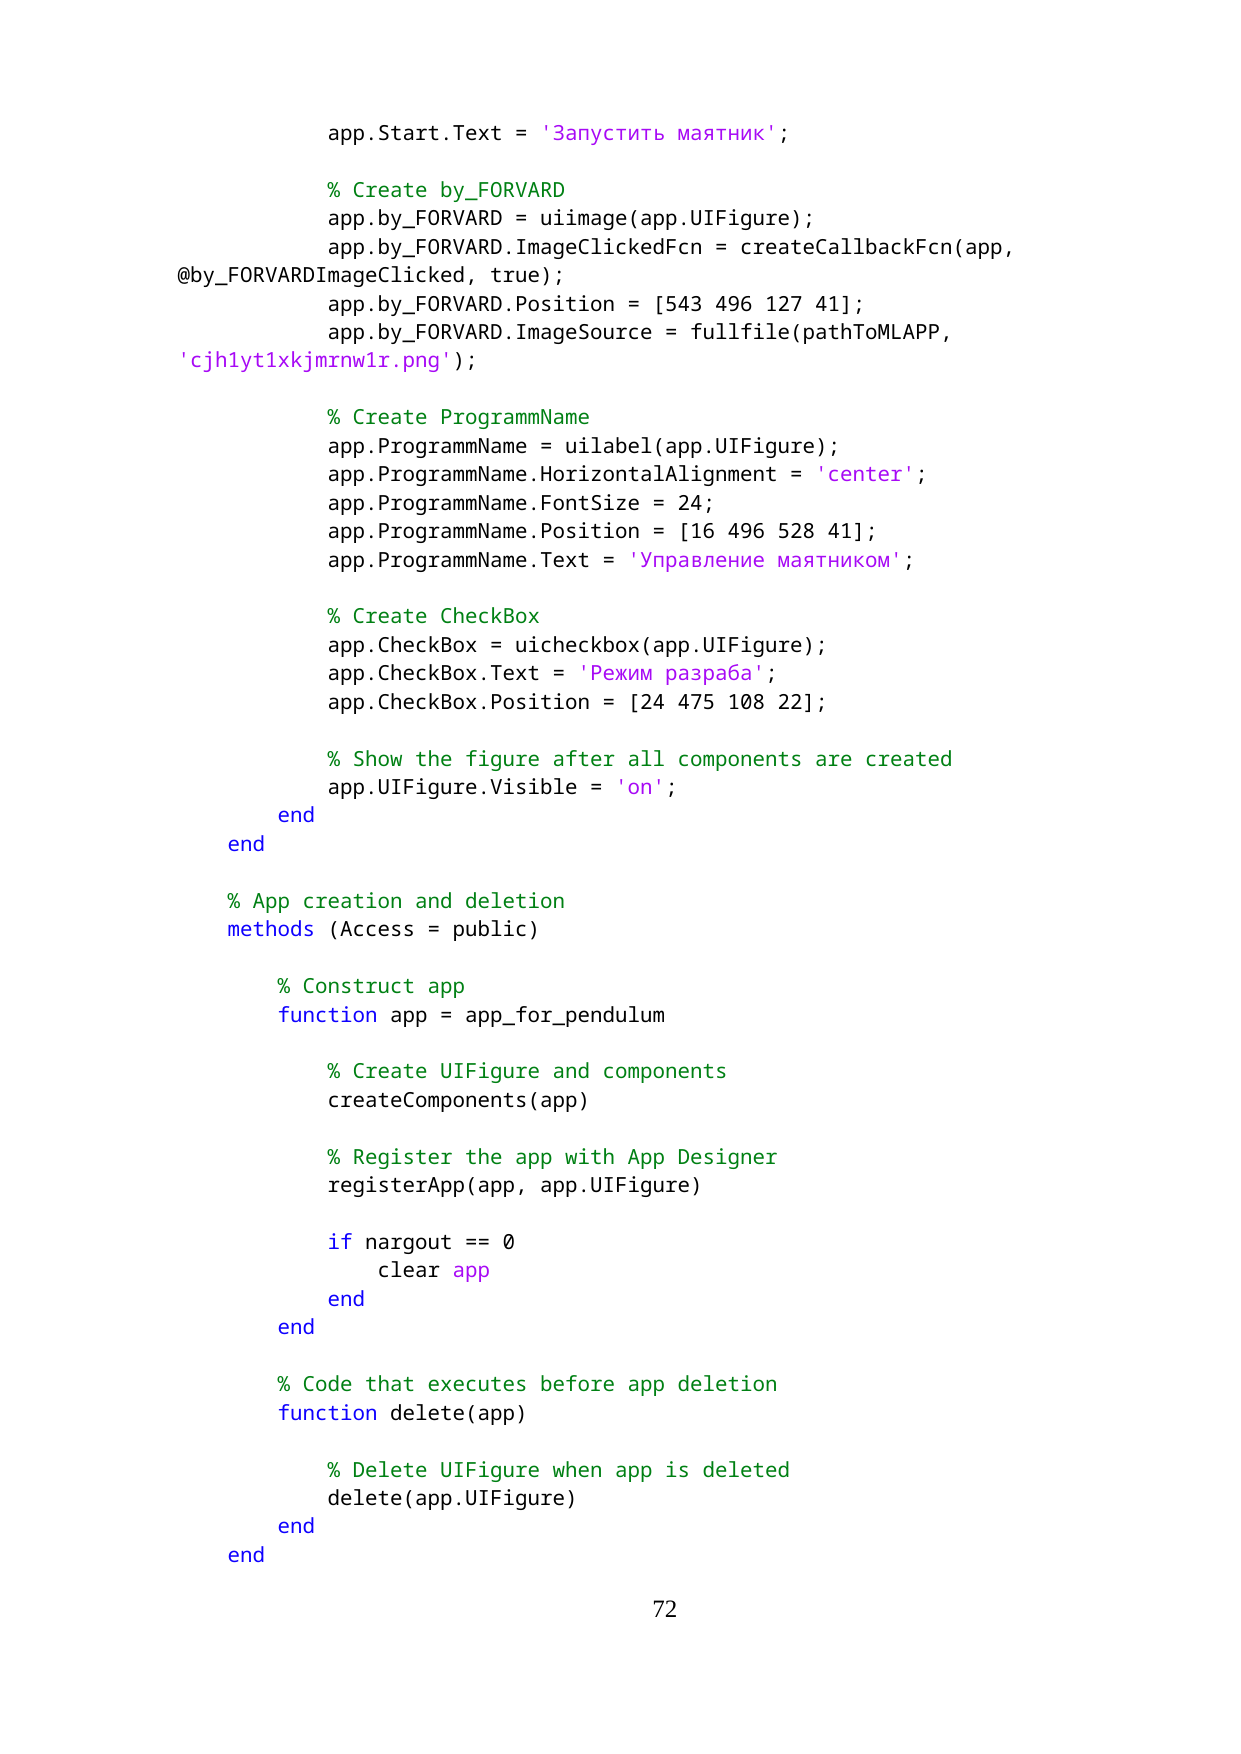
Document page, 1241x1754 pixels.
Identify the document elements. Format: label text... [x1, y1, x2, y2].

text clear app [177, 1256, 1152, 1284]
text % Construct app [177, 971, 1152, 1000]
text end [177, 1312, 1152, 1341]
text % Create by_FORVARD [177, 175, 1152, 203]
text app.CheckBox = uicheckbox(app.UIFigure); [177, 630, 1152, 658]
text end [177, 1540, 1152, 1568]
text % Create CheckBox [177, 602, 1152, 630]
text methods (Access = public) [177, 914, 1152, 943]
text app.CheckBox.Text = 'Режим разраба'; [177, 658, 1152, 687]
text end [177, 1512, 1152, 1540]
text end [177, 1284, 1152, 1312]
text end [177, 801, 1152, 829]
text % Register the app with App Designer [177, 1142, 1152, 1170]
text delete(app.UIFigure) [177, 1483, 1152, 1512]
text app.by_FORVARD.ImageSource = fullfile(pathToMLAPP, 'cjh1yt1xkjmrnw1r.png'); [177, 317, 1152, 374]
text end [177, 829, 1152, 857]
text app.UIFigure.Visible = 'on'; [177, 772, 1152, 801]
text app.CheckBox.Position = [24 475 108 22]; [177, 687, 1152, 715]
text if nargout == 0 [177, 1227, 1152, 1256]
text % Create ProgrammName [177, 402, 1152, 431]
text % Show the figure after all components are created [177, 744, 1152, 772]
text app.ProgrammName.Position = [16 496 528 41]; [177, 516, 1152, 545]
text app.by_FORVARD.ImageClickedFcn = createCallbackFcn(app, @by_FORVARDImageClicked, true); [177, 232, 1152, 289]
text createComponents(app) [177, 1085, 1152, 1113]
text app.ProgrammName.FontSize = 24; [177, 488, 1152, 516]
text app.ProgrammName = uilabel(app.UIFigure); [177, 431, 1152, 459]
text app.by_FORVARD = uiimage(app.UIFigure); [177, 203, 1152, 232]
text % Code that executes before app deletion [177, 1369, 1152, 1398]
text % Create UIFigure and components [177, 1057, 1152, 1085]
text function delete(app) [177, 1398, 1152, 1426]
text app.by_FORVARD.Position = [543 496 127 41]; [177, 289, 1152, 317]
text app.ProgrammName.HorizontalAlignment = 'center'; [177, 459, 1152, 488]
text % App creation and deletion [177, 886, 1152, 914]
text registerApp(app, app.UIFigure) [177, 1170, 1152, 1199]
text app.ProgrammName.Text = 'Управление маятником'; [177, 545, 1152, 573]
text % Delete UIFigure when app is deleted [177, 1455, 1152, 1483]
text app.Start.Text = 'Запустить маятник'; [177, 118, 1152, 147]
text function app = app_for_pendulum [177, 1000, 1152, 1028]
